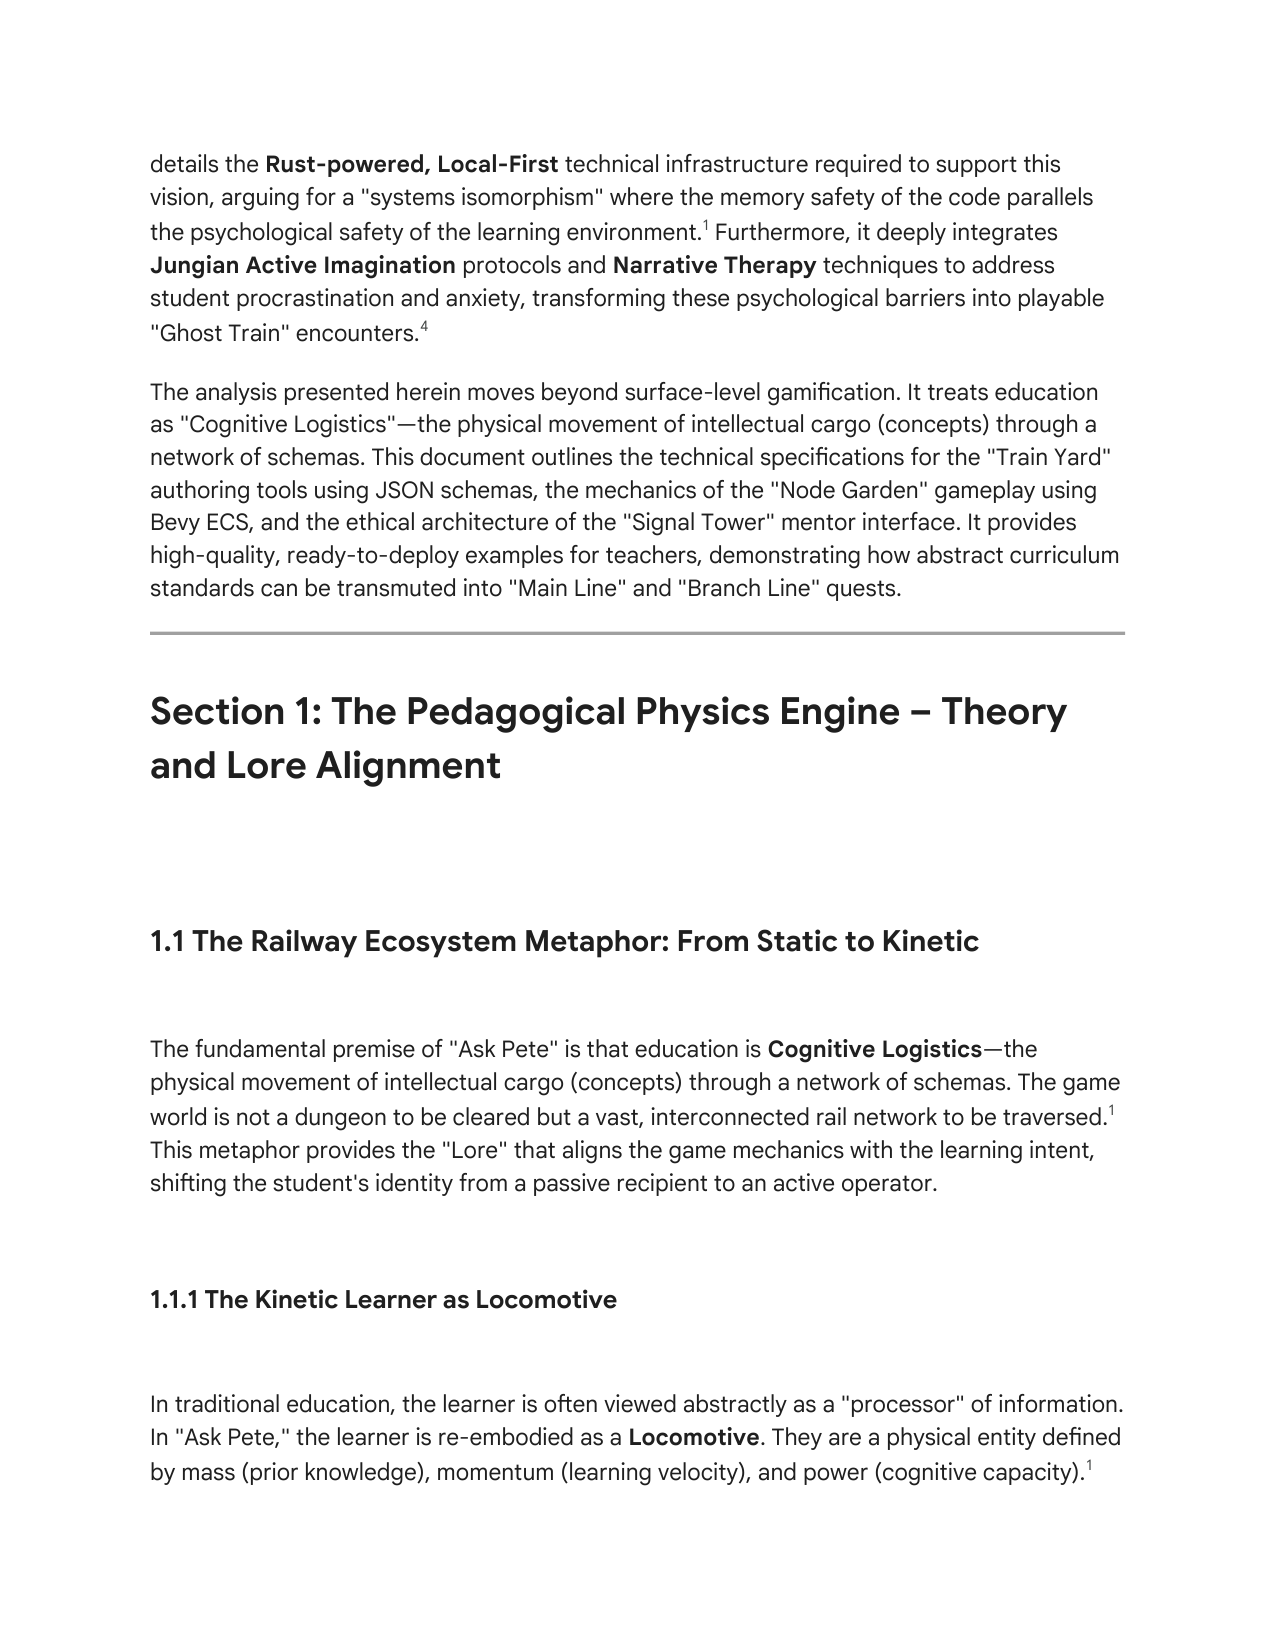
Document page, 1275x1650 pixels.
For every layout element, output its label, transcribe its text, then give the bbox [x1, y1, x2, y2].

text In traditional education, the learner is often viewed abstractly as a "processor" of information. In "Ask Pete," the learner is re-embodied as a Locomotive. They are a physical entity defined by mass (prior knowledge), momentum (learning velocity), and power (cognitive capacity).1 [150, 1391, 1125, 1488]
text The analysis presented herein moves beyond surface-level gamification. It treats education as "Cognitive Logistics"—the physical movement of intellectual cargo (concepts) through a network of schemas. This document outlines the technical specifications for the "Train Yard" authoring tools using JSON schemas, the mechanics of the "Node Garden" gameplay using Bevy ECS, and the ethical architecture of the "Signal Tower" mentor interface. It provides high-quality, ready-to-deploy examples for teachers, demonstrating how abstract curriculum standards can be transmuted into "Main Line" and "Branch Line" quests. [150, 378, 1125, 603]
text The fundamental premise of "Ask Pete" is that education is Cognitive Logistics—the physical movement of intellectual cargo (concepts) through a network of schemas. The game world is not a dungeon to be cleared but a vast, interconnected rail network to be traversed.1 This metaphor provides the "Lore" that aligns the game mechanics with the learning intent, shifting the student's identity from a passive recipient to an active operator. [150, 1035, 1125, 1198]
subtitle Section 1: The Pedagogical Physics Engine – Theory and Lore Alignment [150, 688, 1125, 789]
subtitle 1.1.1 The Kinetic Learner as Locomotive [150, 1285, 1125, 1316]
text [150, 150, 1125, 348]
subtitle 1.1 The Railway Ecosystem Metaphor: From Static to Kinetic [150, 923, 1125, 960]
